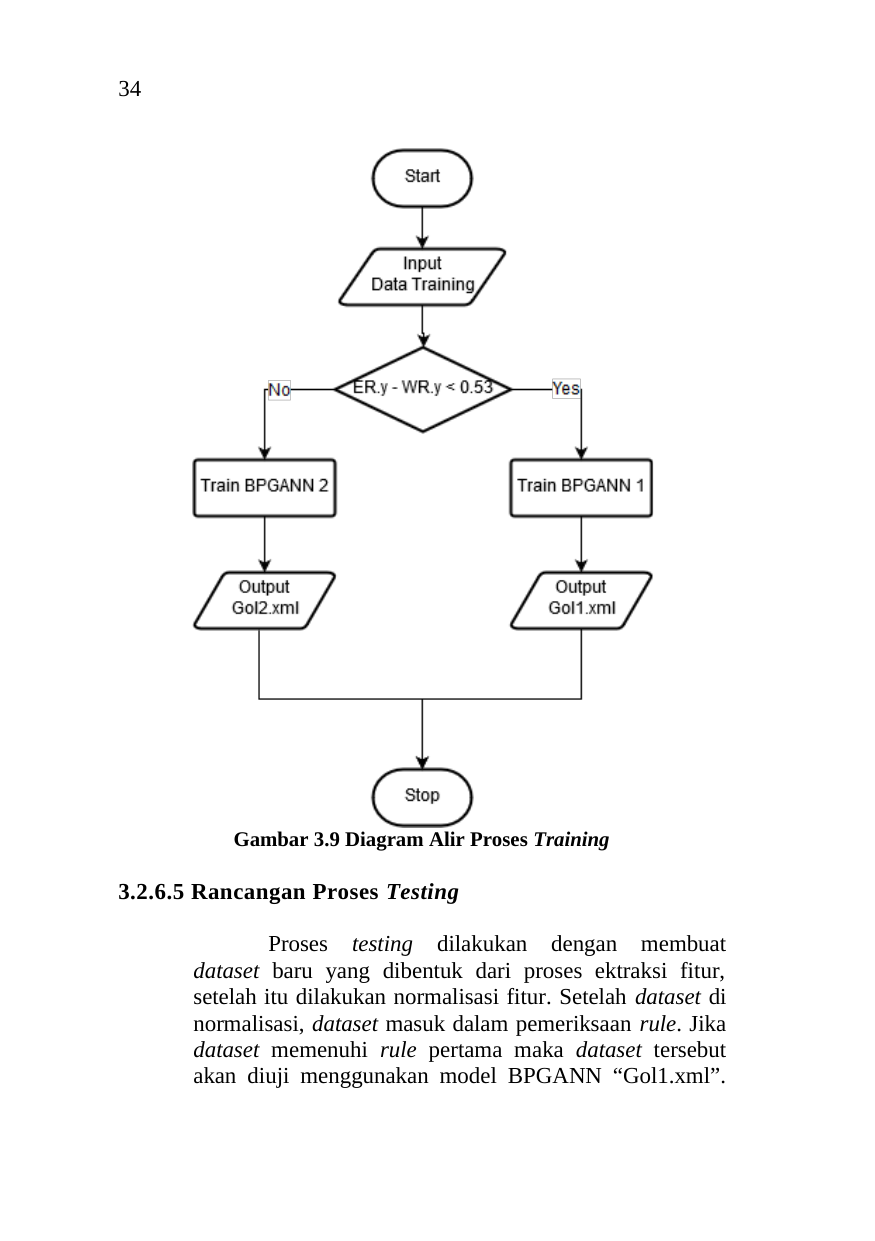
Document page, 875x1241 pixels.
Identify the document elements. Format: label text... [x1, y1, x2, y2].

picture [191, 147, 654, 828]
subtitle 3.2.6.5 Rancangan Proses Testing [118, 878, 726, 904]
list Gambar 3.9 Diagram Alir Proses Training [118, 827, 726, 851]
